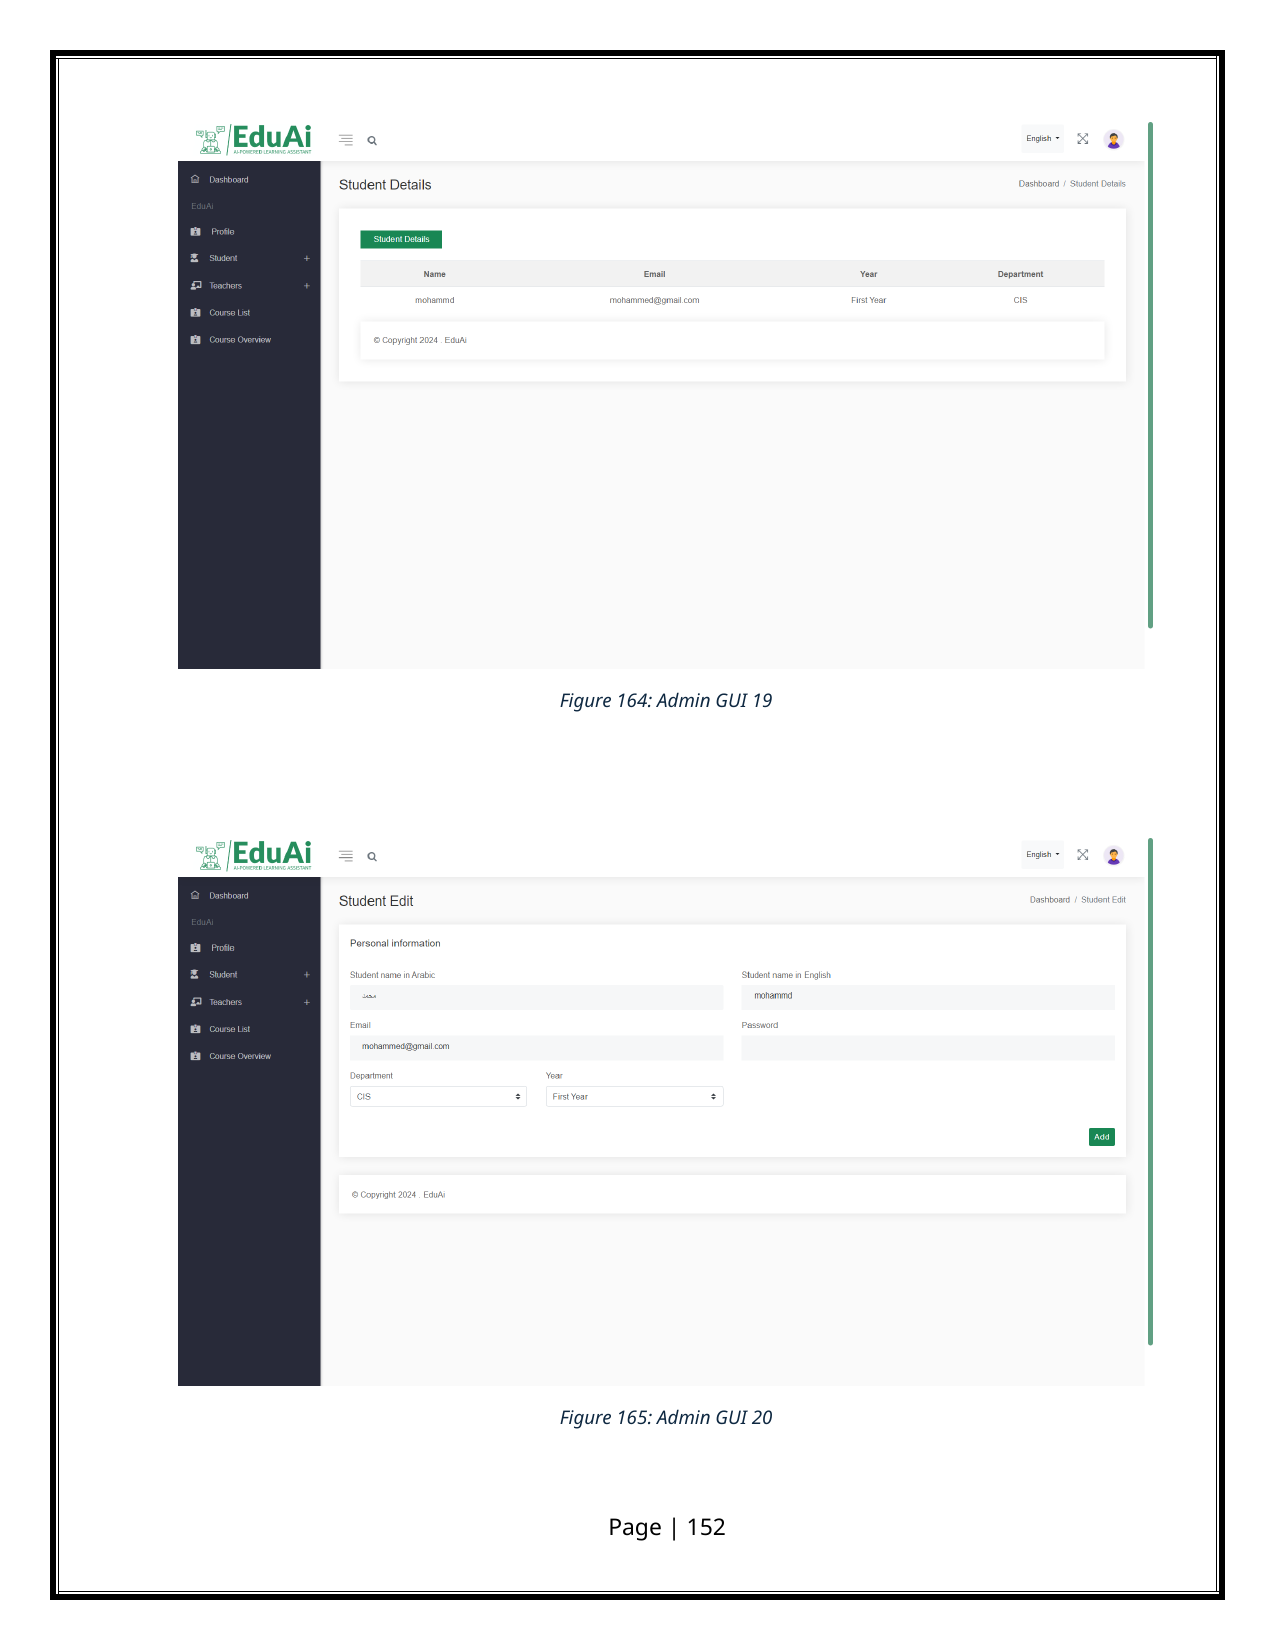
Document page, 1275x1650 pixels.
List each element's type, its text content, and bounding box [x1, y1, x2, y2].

text Figure 165: Admin GUI 20 [177, 1405, 1157, 1430]
text Figure 164: Admin GUI 19 [177, 688, 1157, 713]
picture [178, 118, 1156, 669]
picture [178, 835, 1156, 1386]
